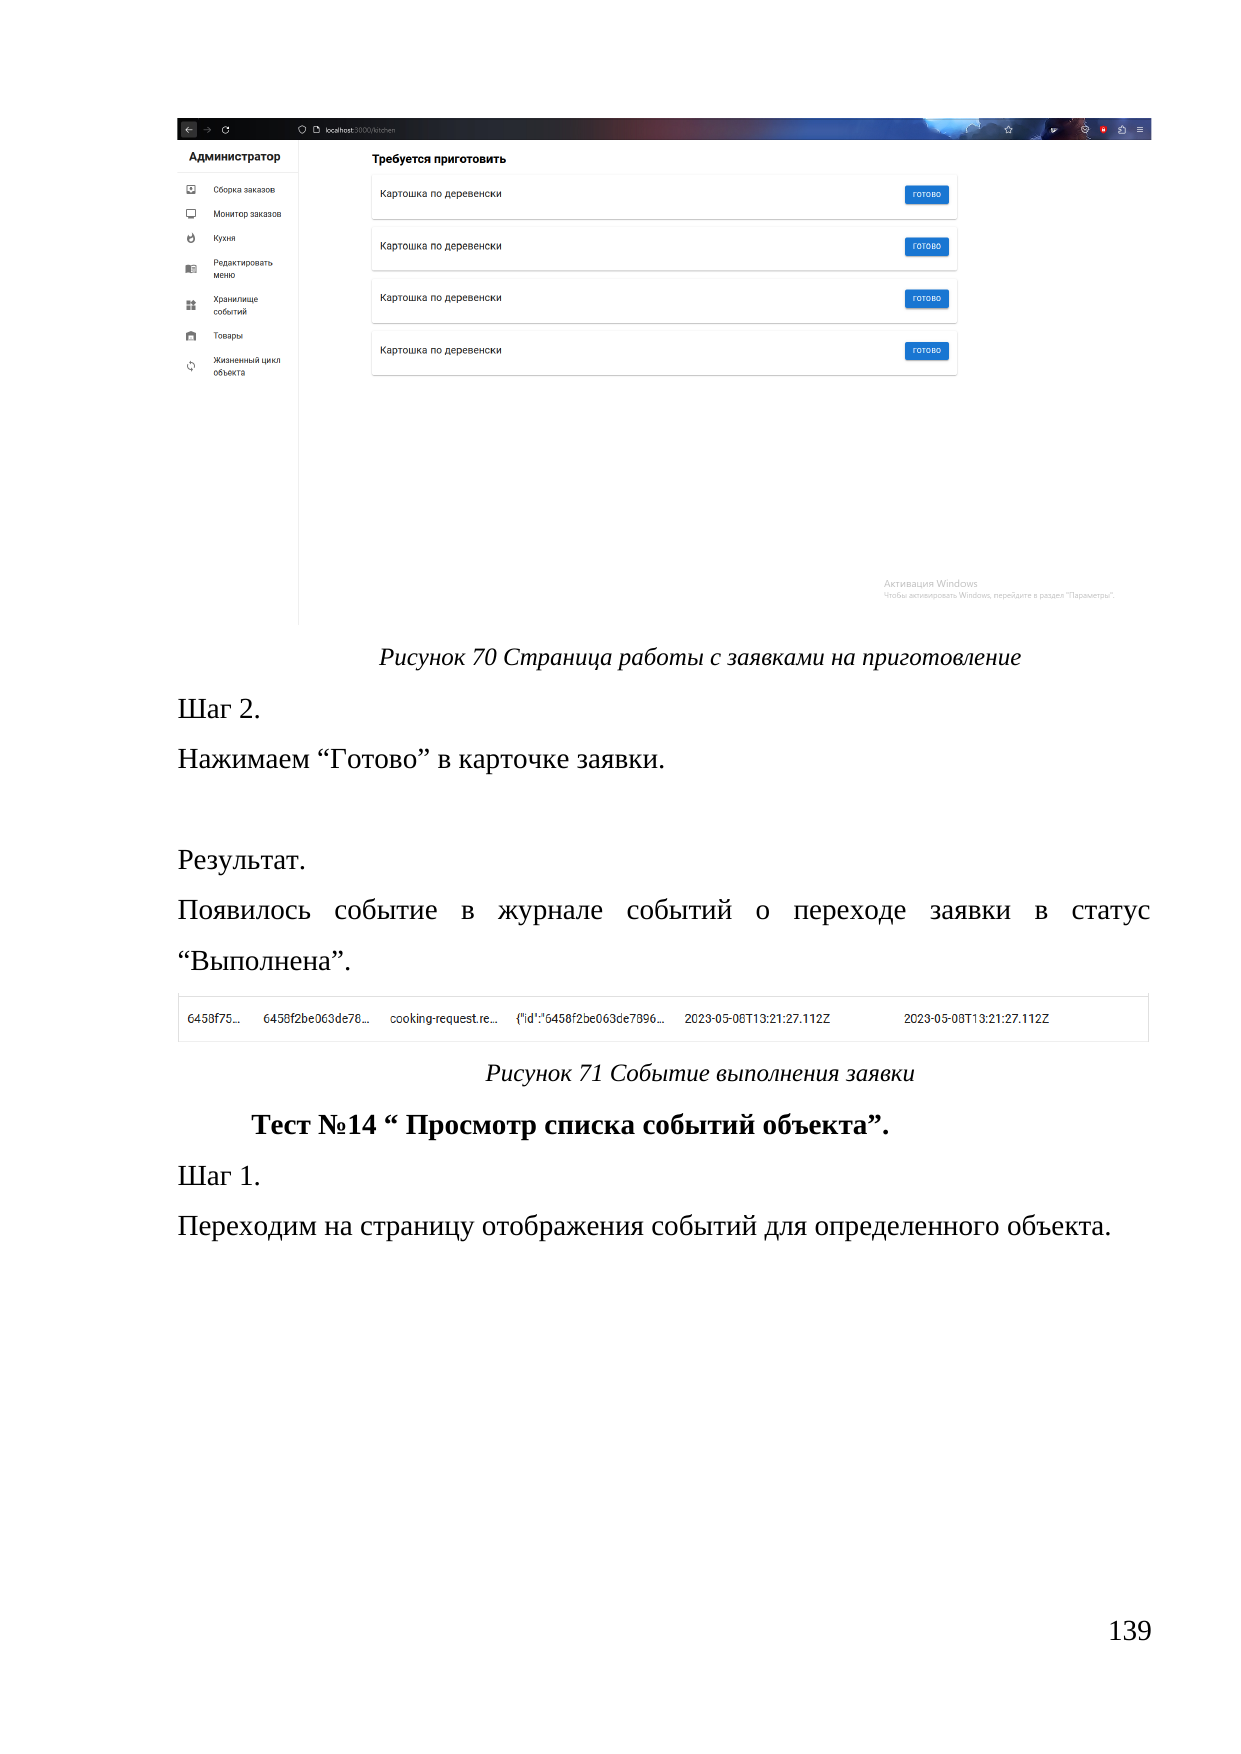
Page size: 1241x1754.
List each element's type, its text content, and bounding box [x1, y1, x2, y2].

text Результат. [177, 842, 1152, 876]
text Появилось событие в журнале событий о переходе заявки в статус “Выполнена”. [177, 892, 1152, 976]
text Шаг 2. [177, 691, 1152, 725]
text Шаг 1. [177, 1158, 1152, 1191]
text Переходим на страницу отображения событий для определенного объекта. [177, 1208, 1152, 1242]
text Нажимаем “Готово” в карточке заявки. [177, 742, 1152, 775]
subtitle Тест №14 “ Просмотр списка событий объекта”. [177, 1107, 1152, 1141]
picture [177, 993, 1152, 1042]
text Рисунок 70 Страница работы с заявками на приготовление [177, 642, 1152, 670]
text Рисунок 71 Событие выполнения заявки [177, 1058, 1152, 1087]
picture [177, 118, 1152, 625]
